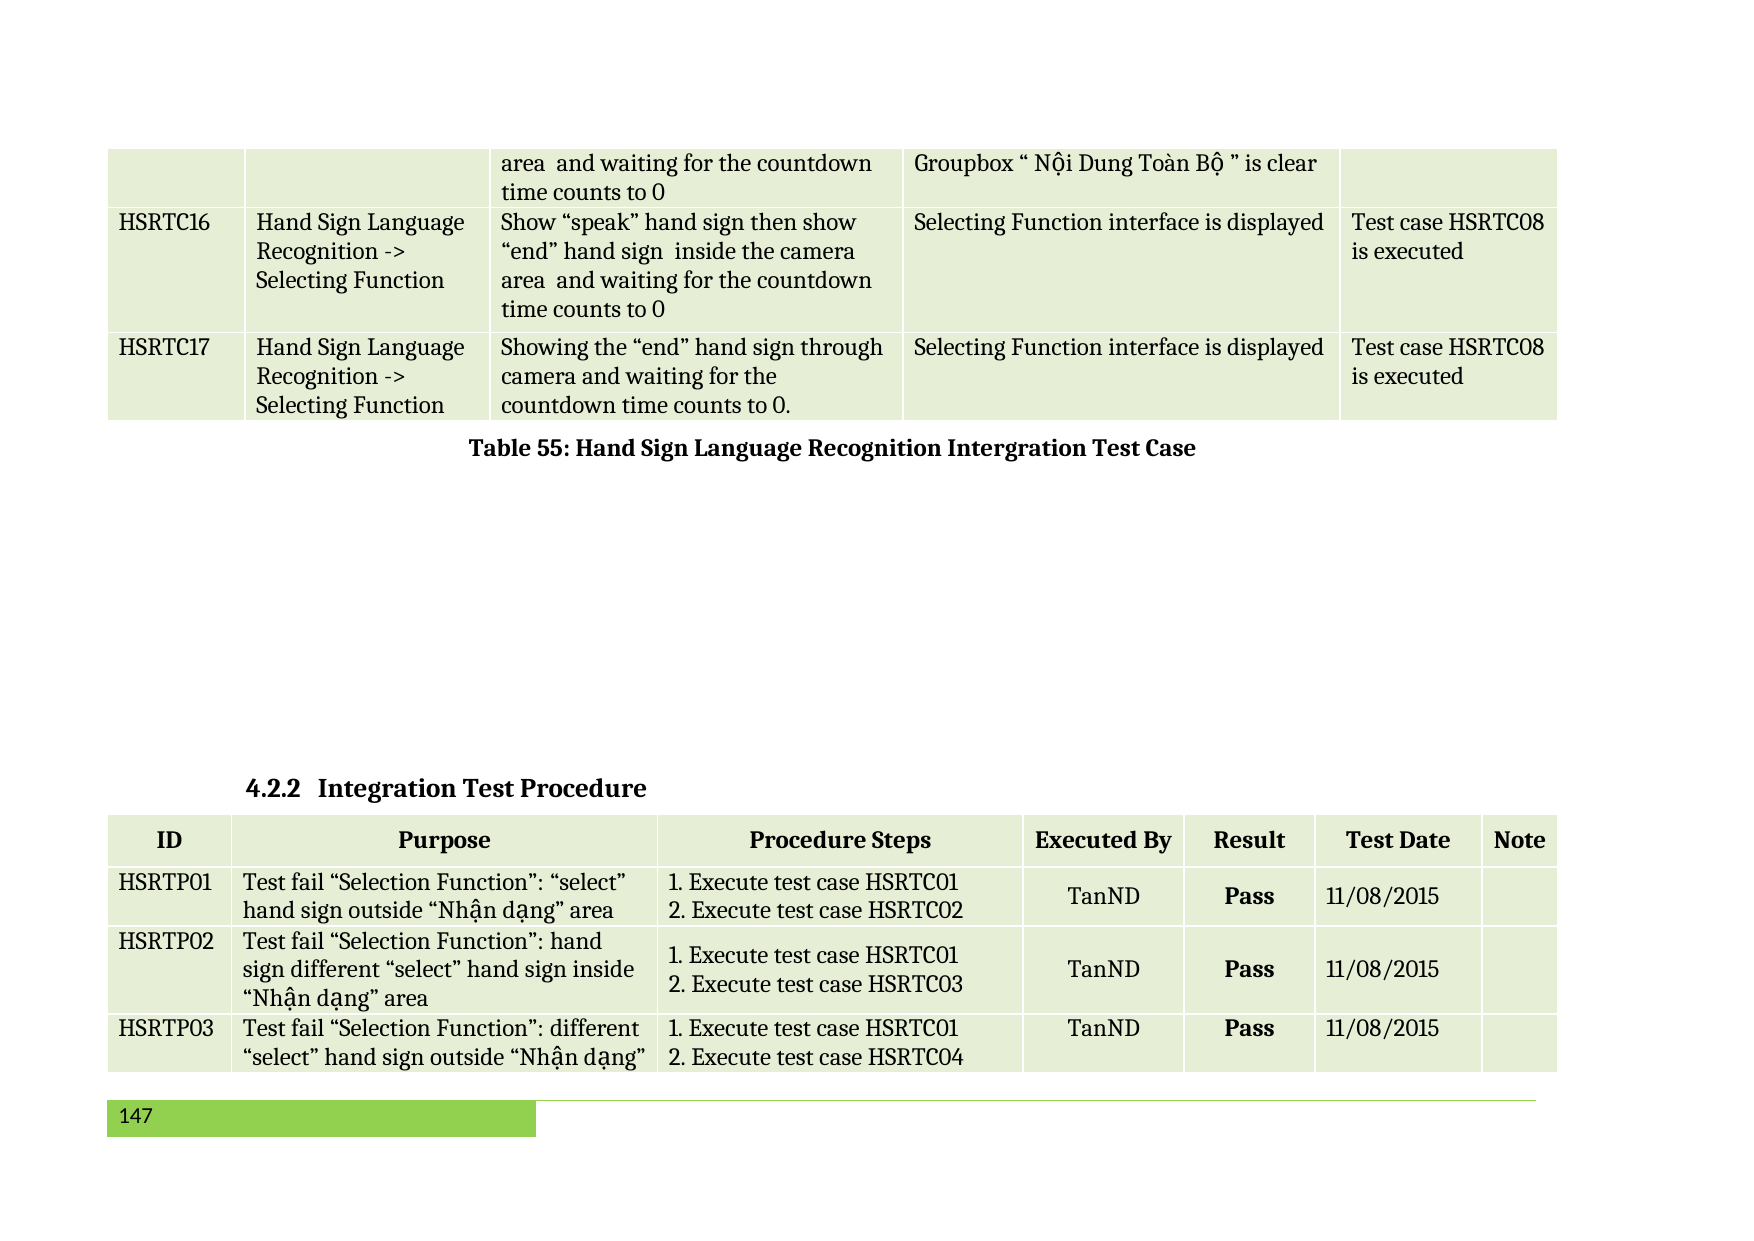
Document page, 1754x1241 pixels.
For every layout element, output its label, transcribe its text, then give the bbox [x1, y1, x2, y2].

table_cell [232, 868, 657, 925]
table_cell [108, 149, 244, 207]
list Table 55: Hand Sign Language Recognition Intergration Test Case [118, 434, 1547, 463]
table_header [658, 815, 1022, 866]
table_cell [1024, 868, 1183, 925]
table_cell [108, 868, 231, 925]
subtitle Integration Test Procedure [246, 773, 1547, 804]
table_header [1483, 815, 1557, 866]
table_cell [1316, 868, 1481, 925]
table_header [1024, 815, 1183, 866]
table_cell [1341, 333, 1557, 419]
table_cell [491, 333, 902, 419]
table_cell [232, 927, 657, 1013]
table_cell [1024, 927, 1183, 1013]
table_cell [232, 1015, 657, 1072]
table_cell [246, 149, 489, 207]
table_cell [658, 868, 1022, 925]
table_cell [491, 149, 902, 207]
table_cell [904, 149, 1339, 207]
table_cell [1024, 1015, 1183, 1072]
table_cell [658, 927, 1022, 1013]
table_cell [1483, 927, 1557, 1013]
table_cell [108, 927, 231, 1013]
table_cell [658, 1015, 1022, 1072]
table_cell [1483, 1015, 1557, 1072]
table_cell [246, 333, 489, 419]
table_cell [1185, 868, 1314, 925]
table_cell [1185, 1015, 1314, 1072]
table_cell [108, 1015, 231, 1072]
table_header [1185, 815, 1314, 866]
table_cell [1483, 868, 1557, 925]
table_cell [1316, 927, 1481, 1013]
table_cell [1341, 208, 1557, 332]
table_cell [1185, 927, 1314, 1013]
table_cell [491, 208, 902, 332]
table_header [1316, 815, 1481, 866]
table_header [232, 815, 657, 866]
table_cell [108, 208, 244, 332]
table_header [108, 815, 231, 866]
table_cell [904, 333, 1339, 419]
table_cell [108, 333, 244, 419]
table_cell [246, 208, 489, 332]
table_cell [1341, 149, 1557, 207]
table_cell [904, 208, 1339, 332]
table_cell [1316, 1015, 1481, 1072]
